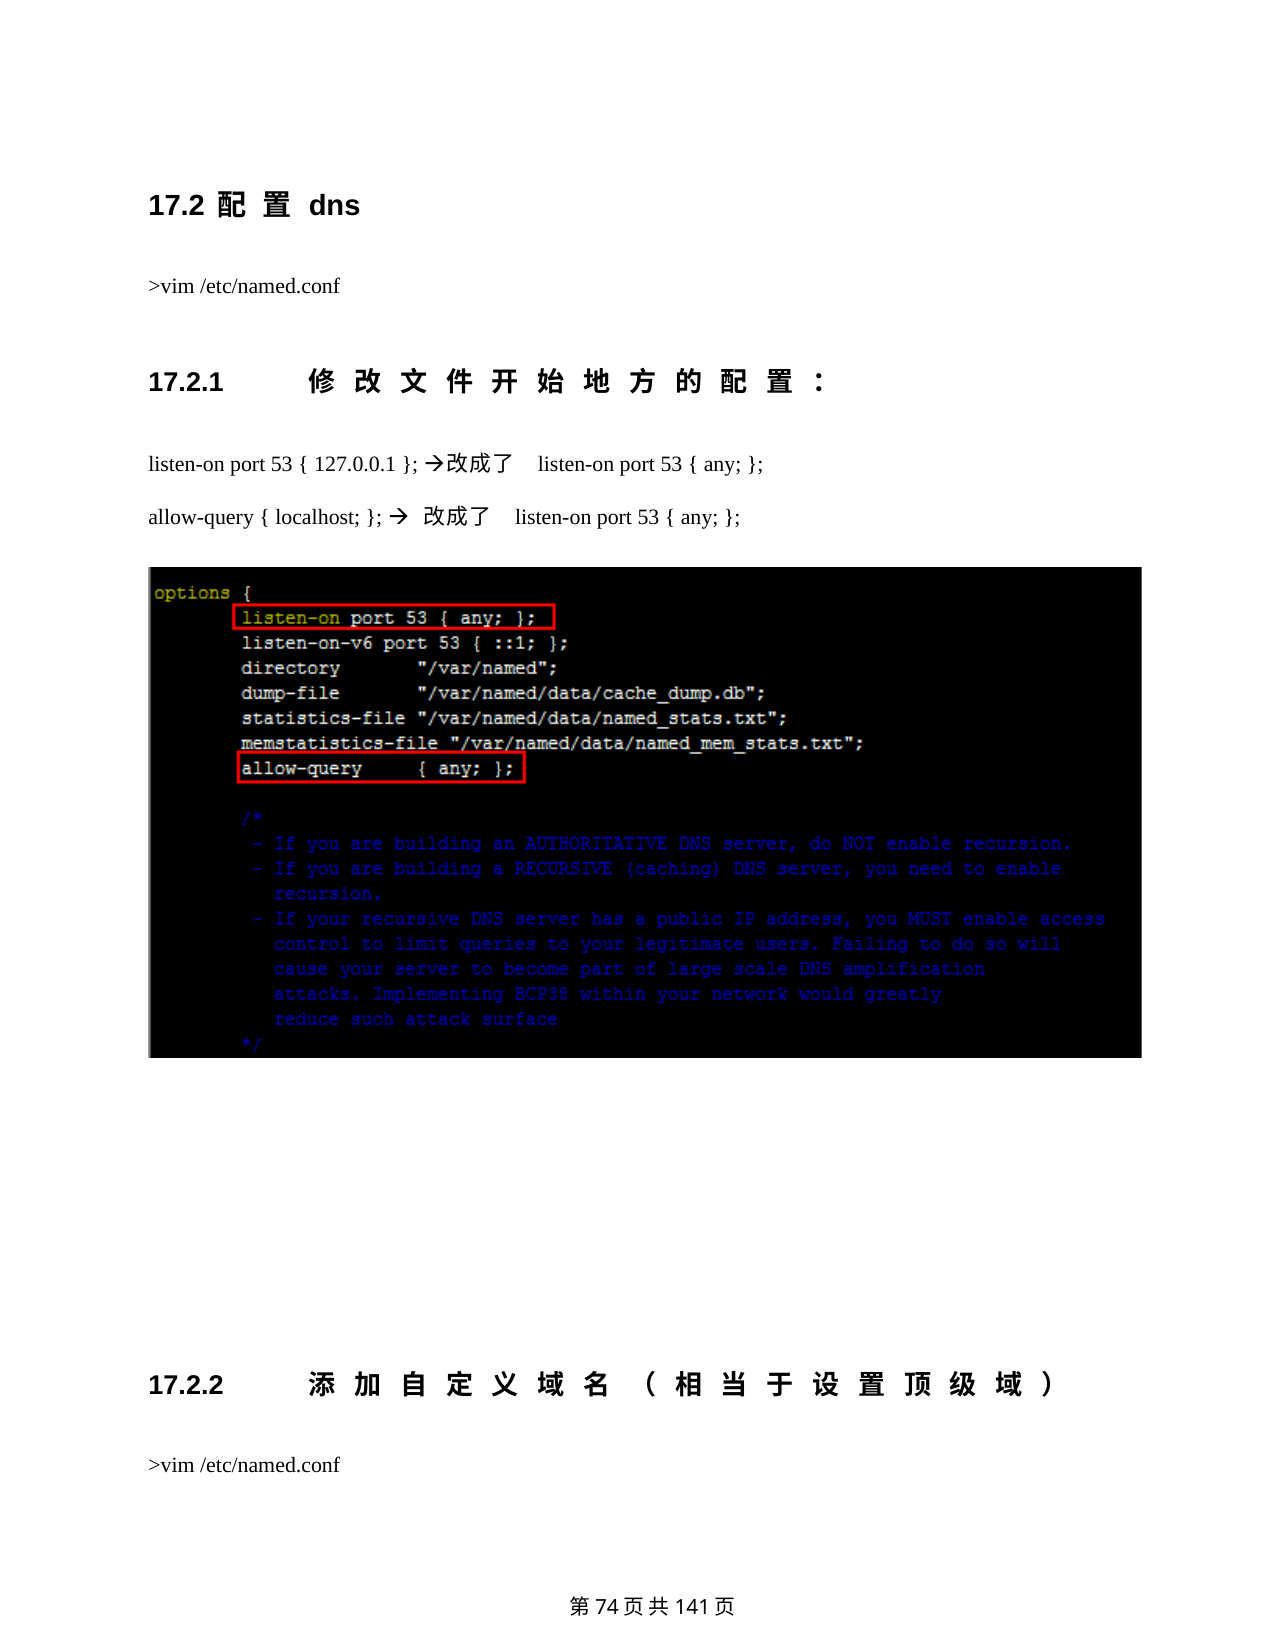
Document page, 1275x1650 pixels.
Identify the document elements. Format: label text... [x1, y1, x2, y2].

text >vim /etc/named.conf [148, 1446, 1156, 1483]
subtitle 添加自定义域名（相当于设置顶级域） [148, 1345, 1156, 1420]
text >vim /etc/named.conf [148, 267, 1156, 305]
picture [148, 567, 1142, 1058]
subtitle 配置dns [148, 165, 1156, 240]
subtitle 修改文件开始地方的配置： [148, 342, 1156, 417]
text allow-query { localhost; }; 改成了 listen-on port 53 { any; }; [148, 496, 1156, 534]
text listen-on port 53 { 127.0.0.1 }; 改成了 listen-on port 53 { any; }; [148, 443, 1156, 481]
